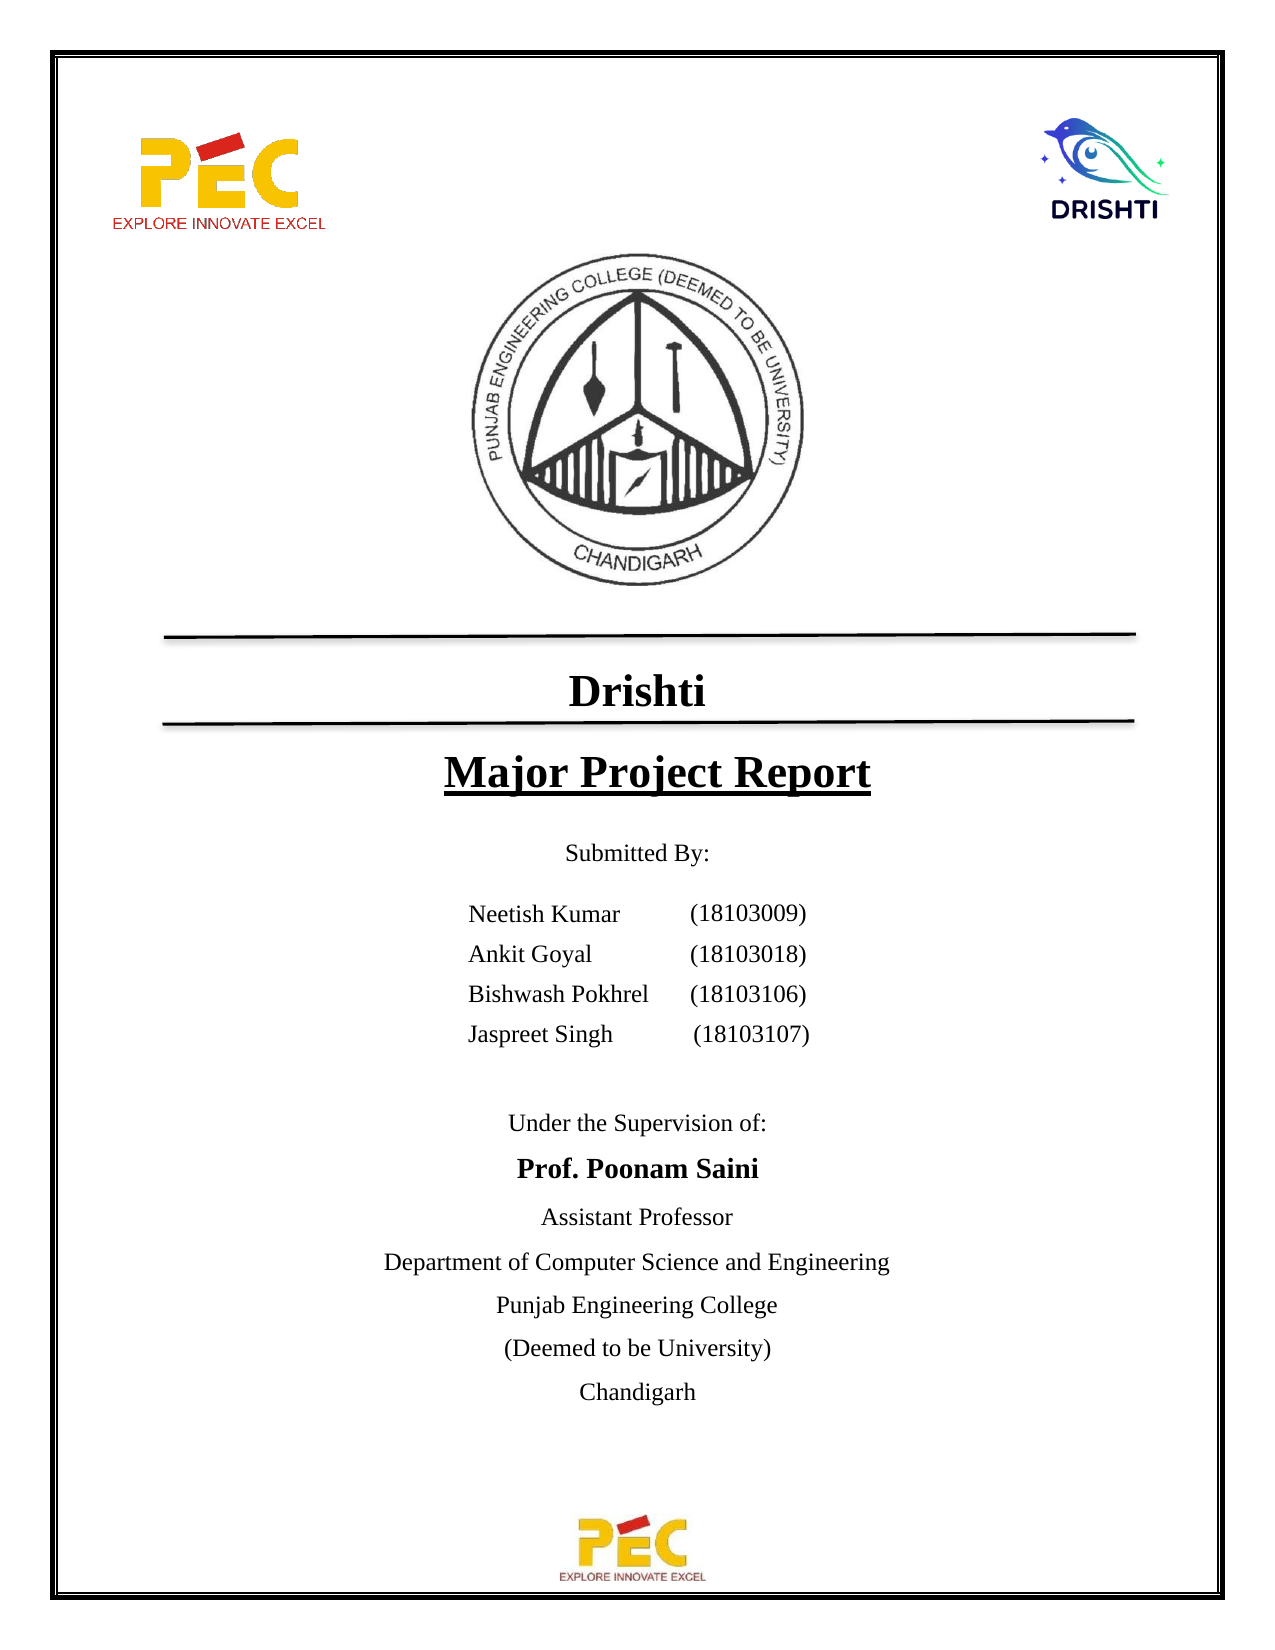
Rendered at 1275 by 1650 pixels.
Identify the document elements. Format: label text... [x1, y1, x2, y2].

table_header Neetish Kumar [447, 899, 672, 933]
text Department of Computer Science and Engineering Punjab Engineering College [360, 1247, 913, 1319]
text Assistant Professor [360, 1202, 913, 1231]
table_cell Bishwash Pokhrel [447, 975, 672, 1018]
picture [559, 1514, 706, 1581]
text (Deemed to be University) Chandigarh [504, 1333, 771, 1405]
table_cell Ankit Goyal [447, 933, 672, 975]
table_header (18103009) [672, 899, 827, 933]
table_cell (18103106) [672, 975, 827, 1018]
picture [1038, 118, 1170, 229]
picture [113, 132, 326, 229]
text Drishti [361, 663, 913, 716]
table_cell (18103107) [672, 1018, 827, 1057]
text Prof. Poonam Saini [362, 1152, 913, 1185]
text Major Project Report [382, 745, 933, 798]
table_cell Jaspreet Singh [447, 1018, 672, 1057]
table_cell (18103018) [672, 933, 827, 975]
text Under the Supervision of: [361, 1108, 913, 1137]
picture [471, 253, 804, 586]
text Submitted By: [361, 838, 913, 867]
